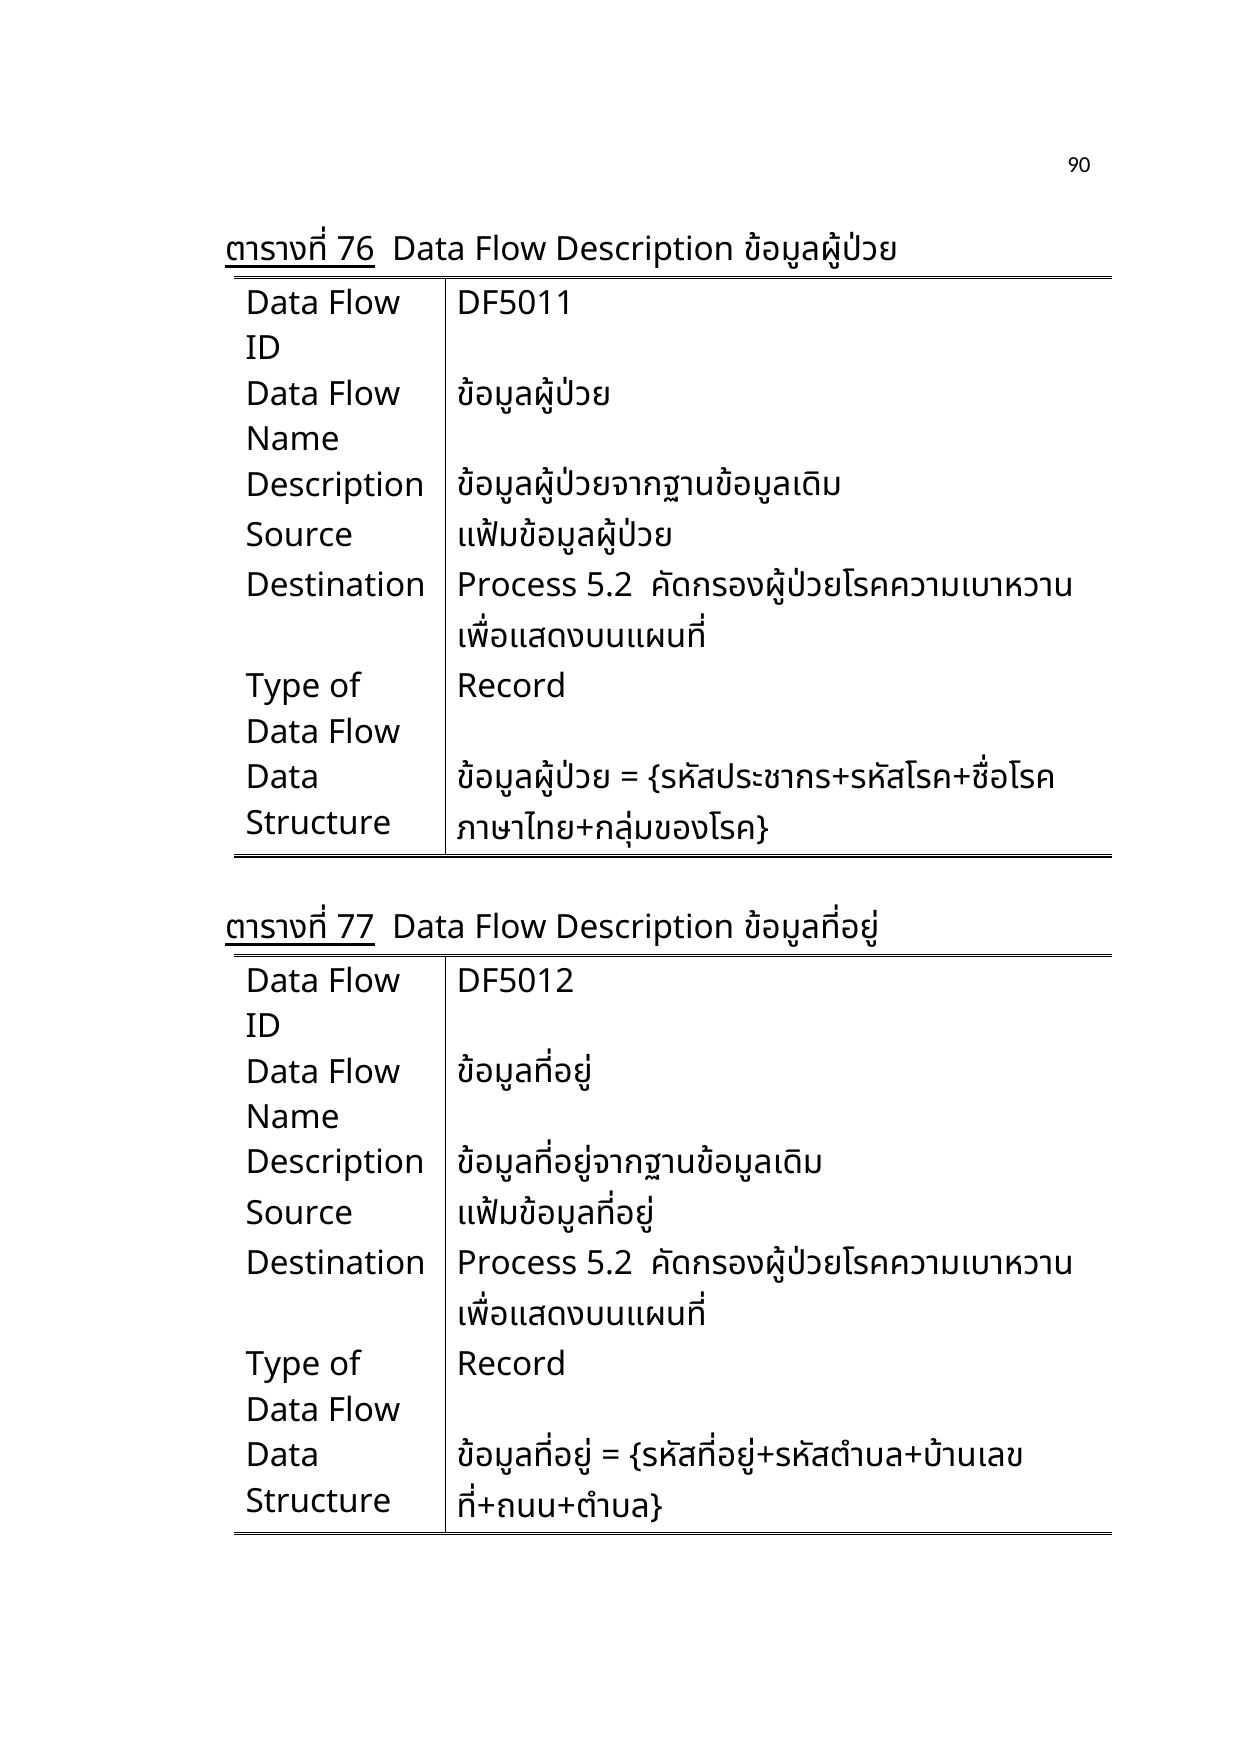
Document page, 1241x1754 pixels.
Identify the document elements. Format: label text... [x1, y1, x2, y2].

table_cell Description [234, 1138, 445, 1189]
table_header DF5011 [446, 279, 1112, 369]
table_cell Type of Data Flow [234, 1340, 445, 1431]
table_cell Process 5.2 คัดกรองผู้ป่วยโรคความเบาหวานเพื่อแสดงบนแผนที่ [446, 1239, 1112, 1340]
table_cell Record [446, 662, 1112, 753]
table_cell ข้อมูลผู้ป่วย = {รหัสประชากร+รหัสโรค+ชื่อโรคภาษาไทย+กลุ่มของโรค} [446, 753, 1112, 854]
text ตารางที่ 77 Data Flow Description ข้อมูลที่อยู่ [225, 903, 1090, 953]
table_cell Data Structure [234, 753, 445, 854]
table_cell Description [234, 460, 445, 511]
table_cell Record [446, 1340, 1112, 1431]
text ตารางที่ 76 Data Flow Description ข้อมูลผู้ป่วย [225, 225, 1090, 276]
table_cell Source [234, 511, 445, 561]
table_cell แฟ้มข้อมูลที่อยู่ [446, 1189, 1112, 1239]
table_cell Process 5.2 คัดกรองผู้ป่วยโรคความเบาหวานเพื่อแสดงบนแผนที่ [446, 561, 1112, 662]
table_cell Data Flow Name [234, 1048, 445, 1138]
table_cell ข้อมูลที่อยู่ = {รหัสที่อยู่+รหัสตำบล+บ้านเลขที่+ถนน+ตำบล} [446, 1431, 1112, 1532]
table_cell Data Structure [234, 1431, 445, 1532]
table_cell ข้อมูลผู้ป่วย [446, 370, 1112, 460]
table_cell Destination [234, 1239, 445, 1340]
table_cell Source [234, 1189, 445, 1239]
table_cell Type of Data Flow [234, 662, 445, 753]
table_cell Destination [234, 561, 445, 662]
table_cell ข้อมูลผู้ป่วยจากฐานข้อมูลเดิม [446, 460, 1112, 511]
table_cell ข้อมูลที่อยู่จากฐานข้อมูลเดิม [446, 1138, 1112, 1189]
table_header Data Flow ID [234, 957, 445, 1047]
table_cell ข้อมูลที่อยู่ [446, 1048, 1112, 1138]
table_cell Data Flow Name [234, 370, 445, 460]
table_header Data Flow ID [234, 279, 445, 369]
table_header DF5012 [446, 957, 1112, 1047]
table_cell แฟ้มข้อมูลผู้ป่วย [446, 511, 1112, 561]
